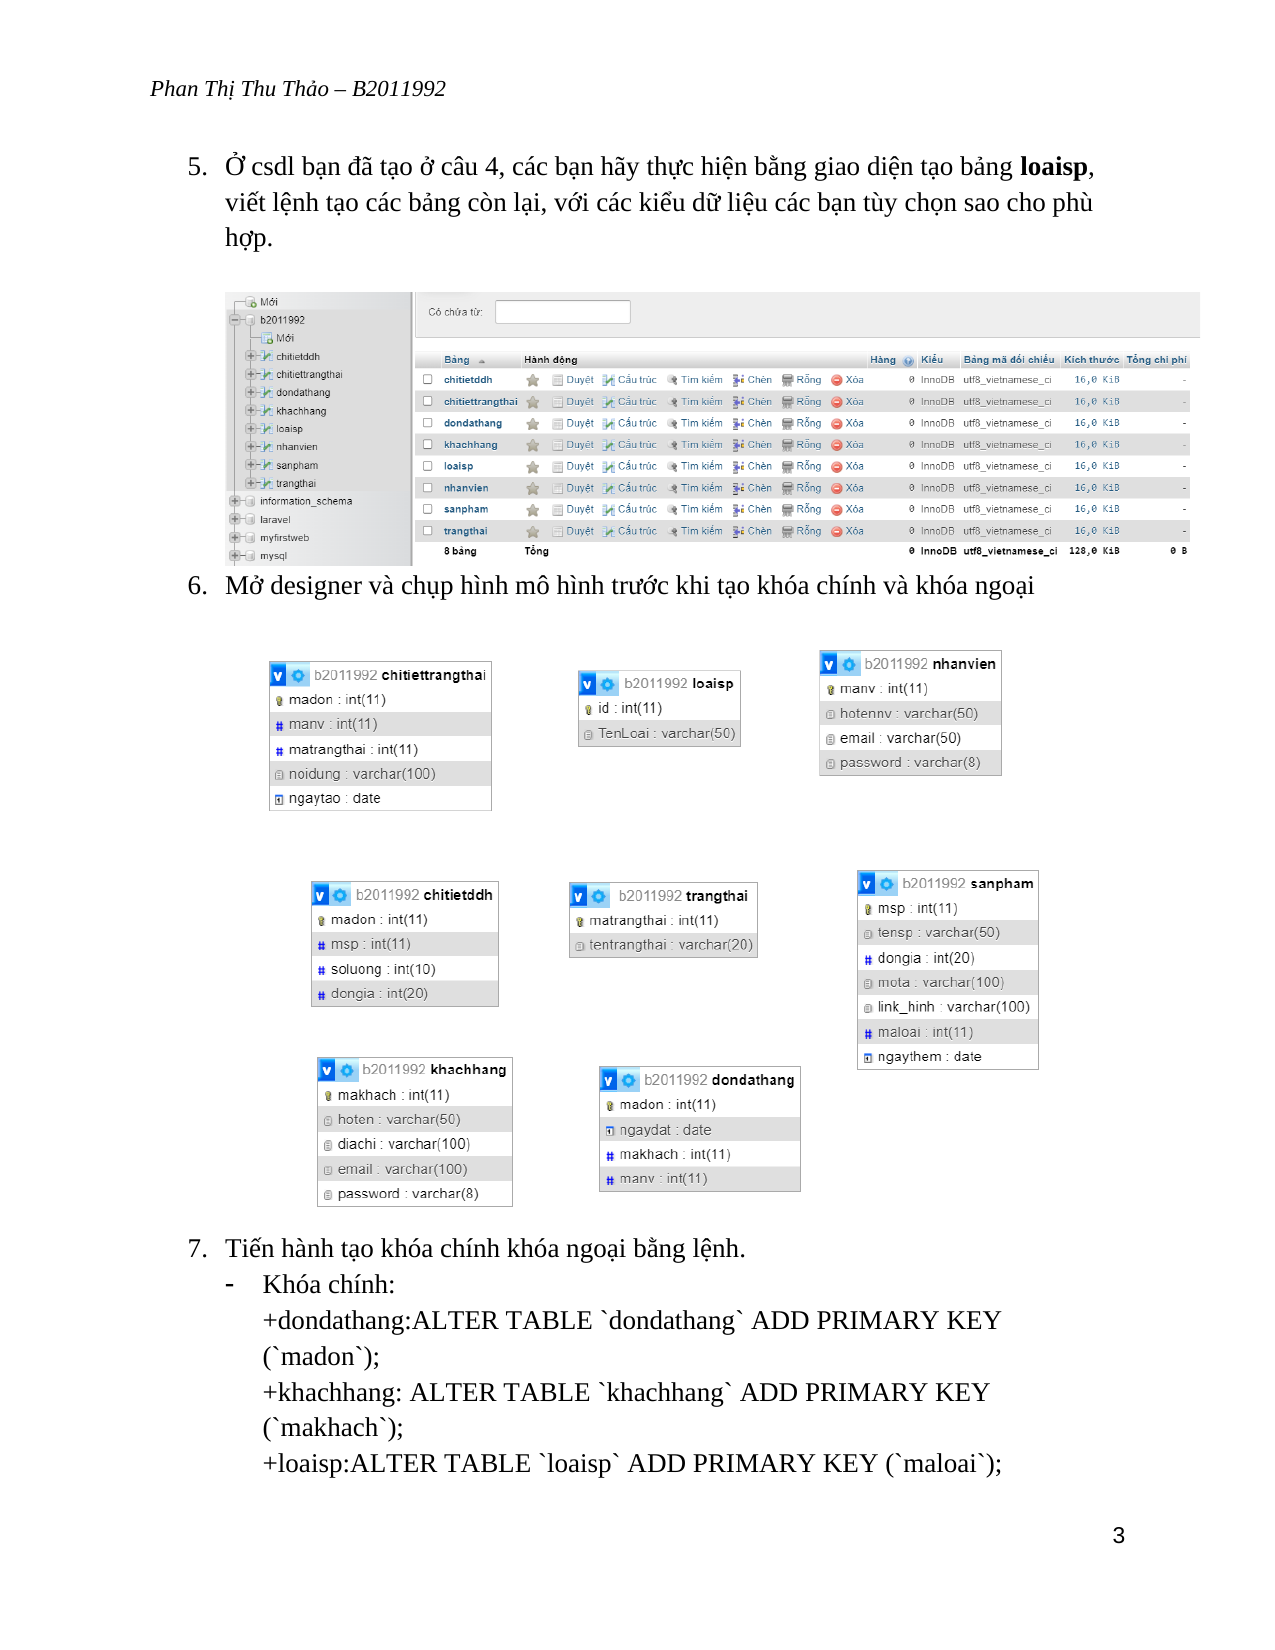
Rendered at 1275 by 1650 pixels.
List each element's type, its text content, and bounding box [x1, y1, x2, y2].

list Mở designer và chụp hình mô hình trước khi tạo khóa chính và khóa ngoại [187, 569, 1125, 601]
list Khóa chính: [225, 1268, 1125, 1299]
list Ở csdl bạn đã tạo ở câu 4, các bạn hãy thực hiện bằng giao diện tạo bảng loaisp, viết lệnh tạo các bảng còn lại, với các kiểu dữ liệu các bạn tùy chọn sao cho phù hợp. [187, 150, 1125, 253]
list +dondathang:ALTER TABLE `dondathang` ADD PRIMARY KEY (`madon`); [262, 1304, 1125, 1371]
list Tiến hành tạo khóa chính khóa ngoại bằng lệnh. [187, 1232, 1125, 1264]
list +loaisp:ALTER TABLE `loaisp` ADD PRIMARY KEY (`maloai`); [262, 1447, 1125, 1478]
picture [225, 292, 1200, 566]
list +khachhang: ALTER TABLE `khachhang` ADD PRIMARY KEY (`makhach`); [262, 1376, 1125, 1442]
picture [225, 640, 1200, 1229]
